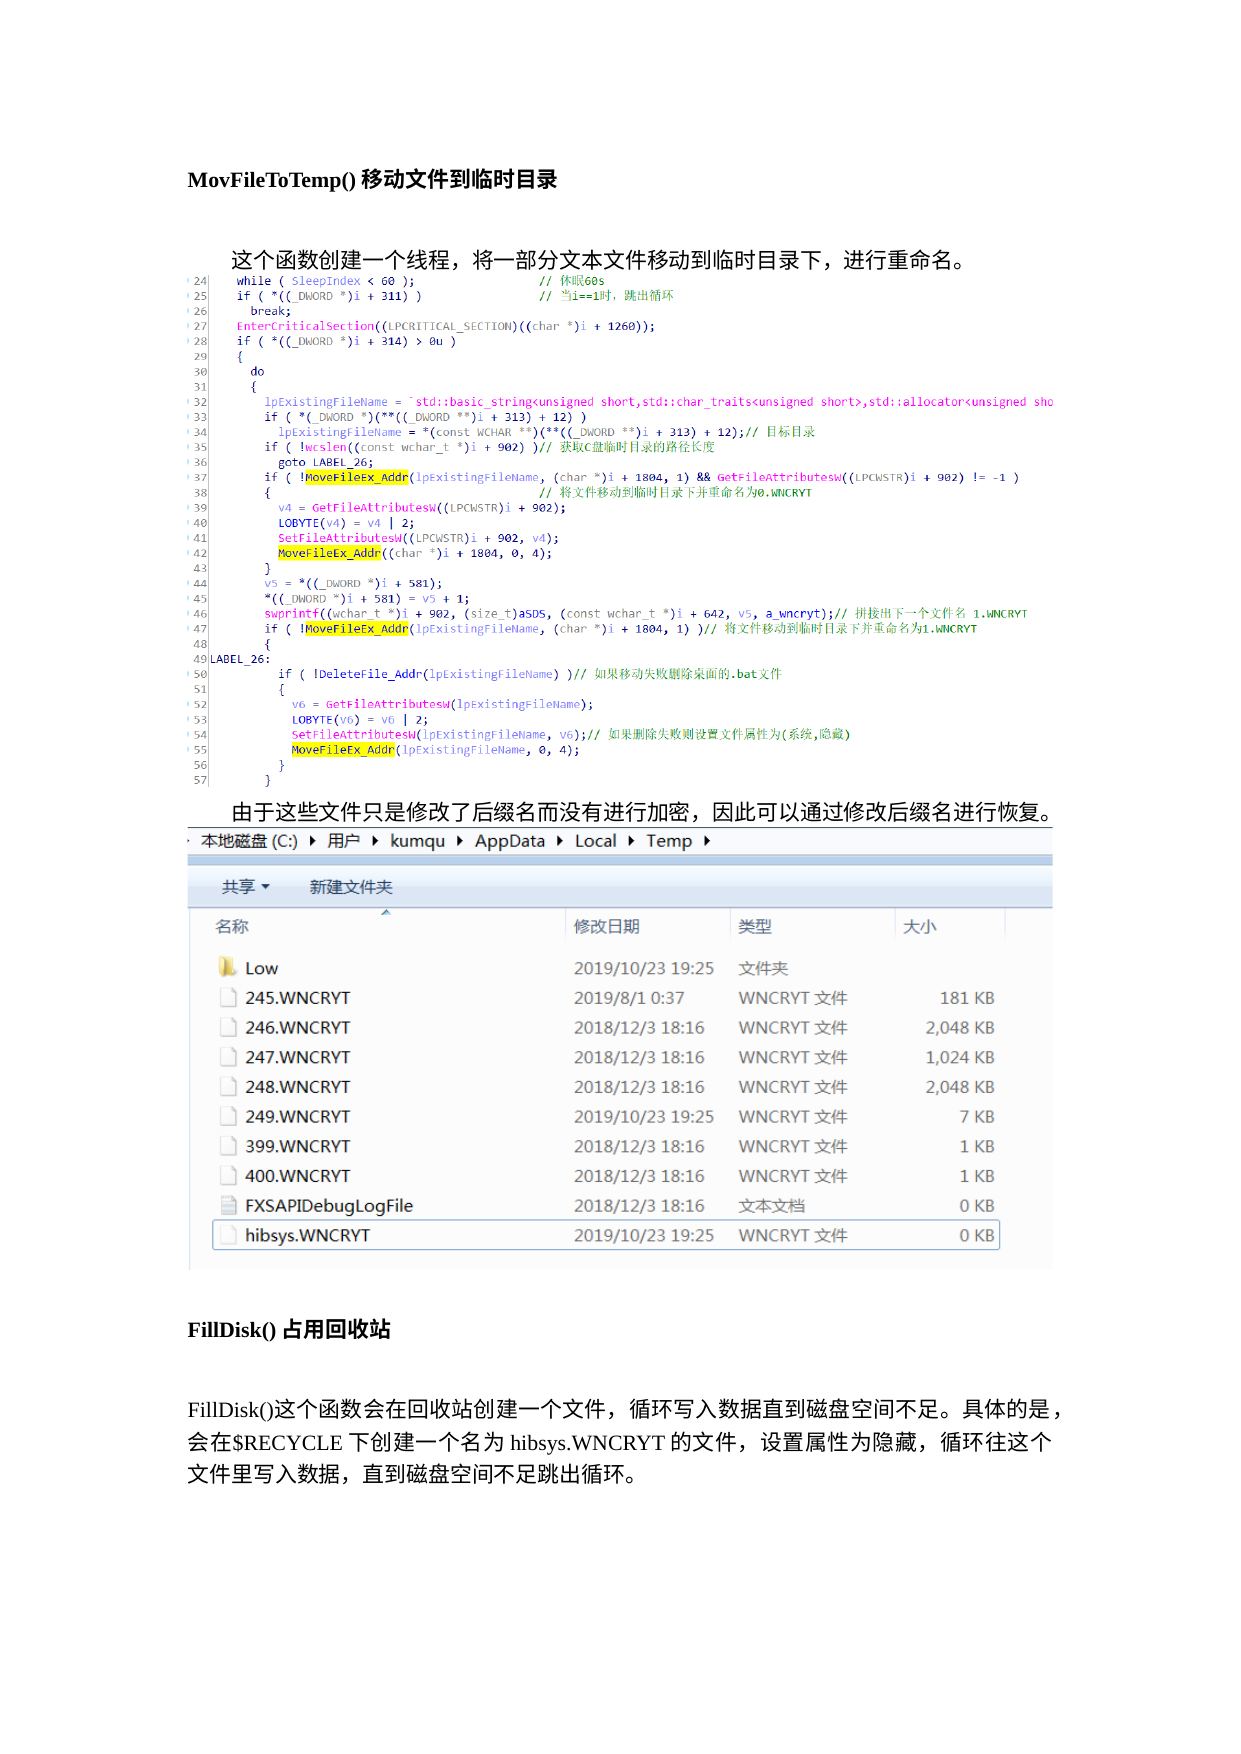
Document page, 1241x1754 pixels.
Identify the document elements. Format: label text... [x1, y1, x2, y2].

picture [187, 275, 1053, 787]
subtitle MovFileToTemp() 移动文件到临时目录 [187, 162, 1053, 194]
subtitle FillDisk() 占用回收站 [187, 1312, 1053, 1344]
text FillDisk()这个函数会在回收站创建一个文件，循环写入数据直到磁盘空间不足。具体的是，会在$RECYCLE下创建一个名为hibsys.WNCRYT的文件，设置属性为隐藏，循环往这个文件里写入数据，直到磁盘空间不足跳出循环。 [187, 1392, 1053, 1489]
text 这个函数创建一个线程，将一部分文本文件移动到临时目录下，进行重命名。 [187, 242, 1053, 275]
text 由于这些文件只是修改了后缀名而没有进行加密，因此可以通过修改后缀名进行恢复。 [187, 795, 1053, 827]
picture [187, 827, 1053, 1270]
